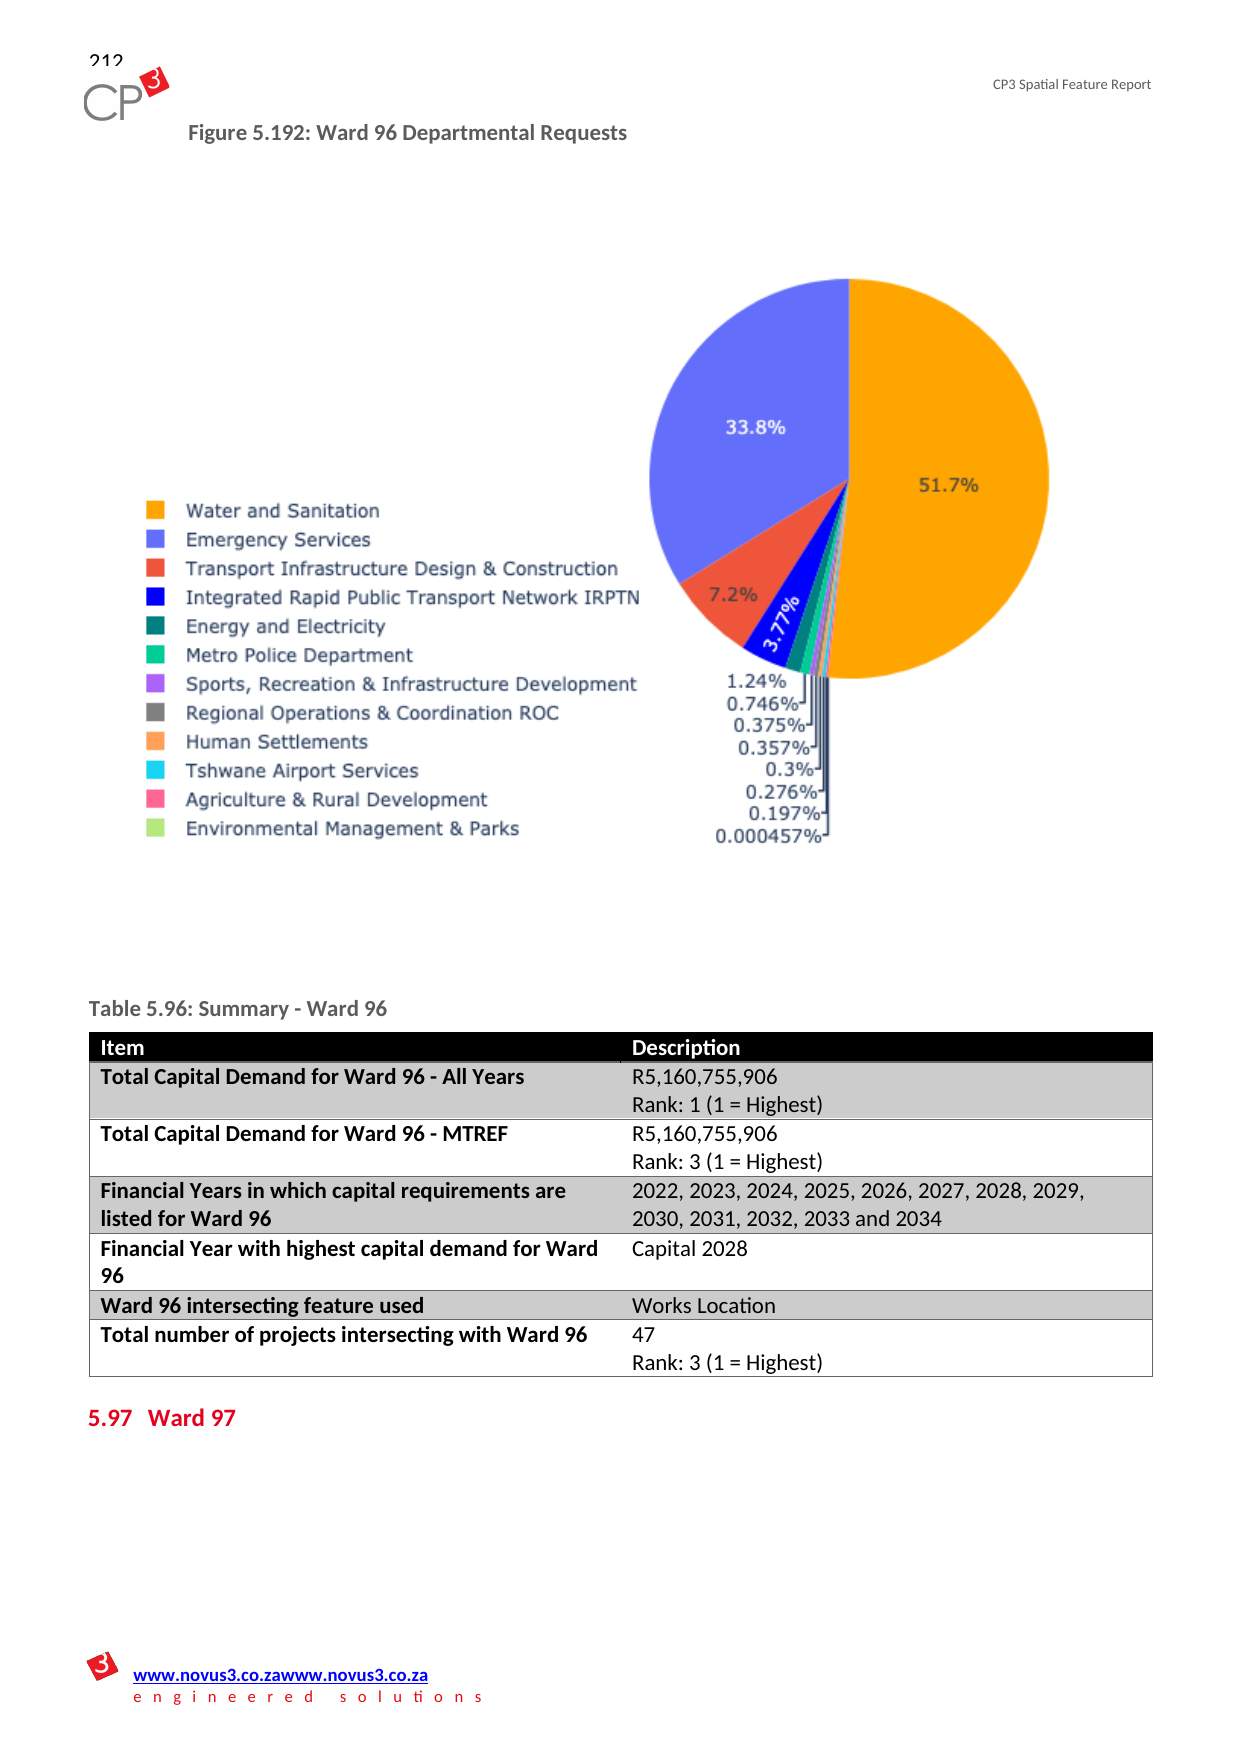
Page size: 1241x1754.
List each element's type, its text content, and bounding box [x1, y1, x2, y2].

table_cell R5,160,755,906 Rank: 3 (1 = Highest) [621, 1120, 1152, 1176]
subtitle Ward 97 [88, 1402, 1152, 1432]
table_cell Capital 2028 [621, 1234, 1152, 1290]
picture [107, 156, 1171, 916]
table_cell Works Location [621, 1291, 1152, 1319]
text Figure 5.192: Ward 96 Departmental Requests [89, 118, 1152, 146]
table_cell Financial Year with highest capital demand for Ward 96 [90, 1234, 621, 1290]
picture [86, 1651, 119, 1681]
table_cell Financial Years in which capital requirements are listed for Ward 96 [90, 1177, 621, 1233]
table_cell Total Capital Demand for Ward 96 - All Years [90, 1063, 621, 1118]
table_header Item [90, 1033, 620, 1061]
text Table 5.96: Summary - Ward 96 [89, 994, 1152, 1022]
table_cell R5,160,755,906 Rank: 1 (1 = Highest) [621, 1063, 1152, 1118]
picture [83, 66, 170, 132]
table_cell Ward 96 intersecting feature used [90, 1291, 621, 1319]
table_cell Total Capital Demand for Ward 96 - MTREF [90, 1120, 621, 1176]
table_header Description [621, 1033, 1152, 1061]
table_cell 47 Rank: 3 (1 = Highest) [621, 1320, 1152, 1376]
table_cell 2022, 2023, 2024, 2025, 2026, 2027, 2028, 2029, 2030, 2031, 2032, 2033 and 2034 [621, 1177, 1152, 1233]
table_cell Total number of projects intersecting with Ward 96 [90, 1320, 621, 1376]
